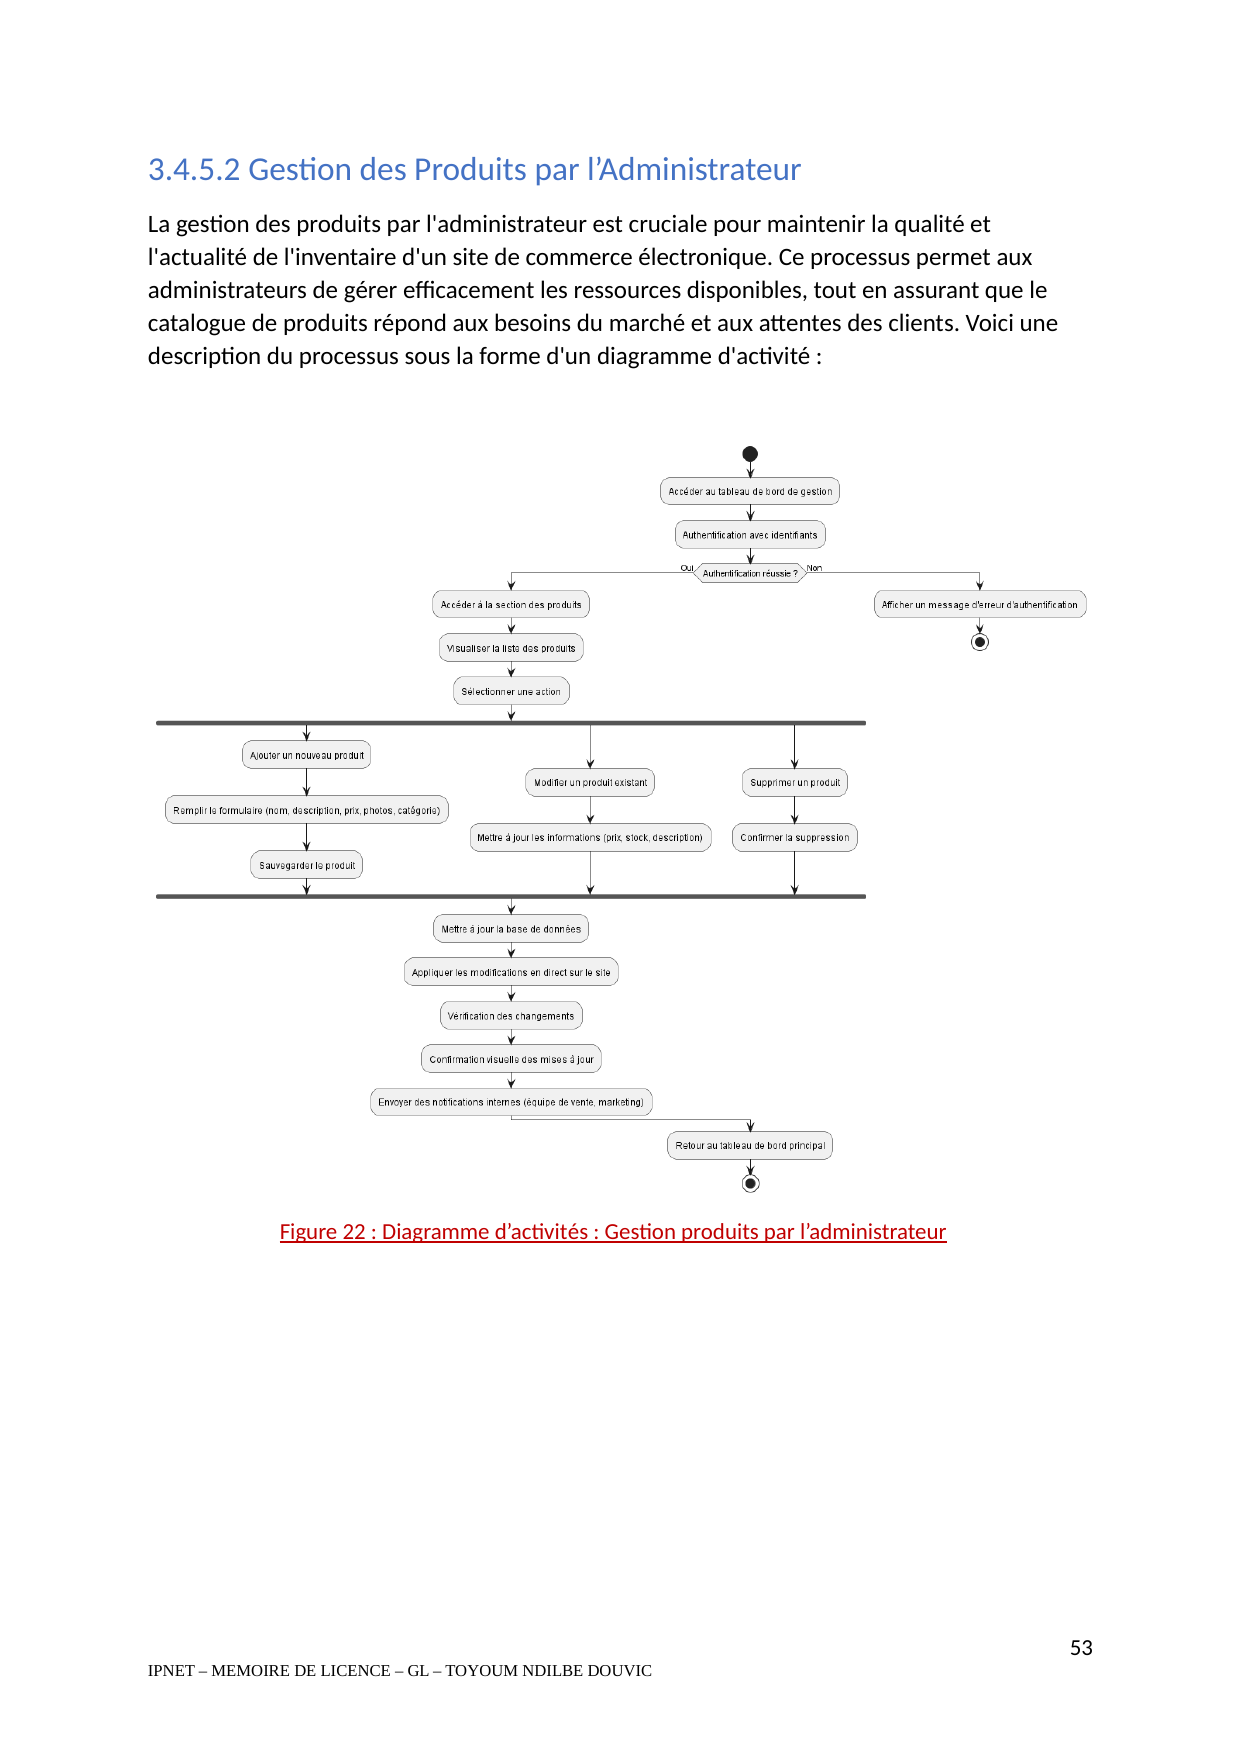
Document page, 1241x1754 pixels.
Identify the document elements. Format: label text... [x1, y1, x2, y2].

picture [147, 439, 1093, 1199]
text 3.4.5.2 Gestion des Produits par l’Administrateur [148, 148, 1093, 188]
text La gestion des produits par l'administrateur est cruciale pour maintenir la qualité et l'actualité de l'inventaire d'un site de commerce électronique. Ce processus permet aux administrateurs de gérer efficacement les ressources disponibles, tout en assurant que le catalogue de produits répond aux besoins du marché et aux attentes des clients. Voici une description du processus sous la forme d'un diagramme d'activité : [148, 208, 1093, 370]
text Figure 22 : Diagramme d’activités : Gestion produits par l’administrateur [148, 1217, 1093, 1245]
